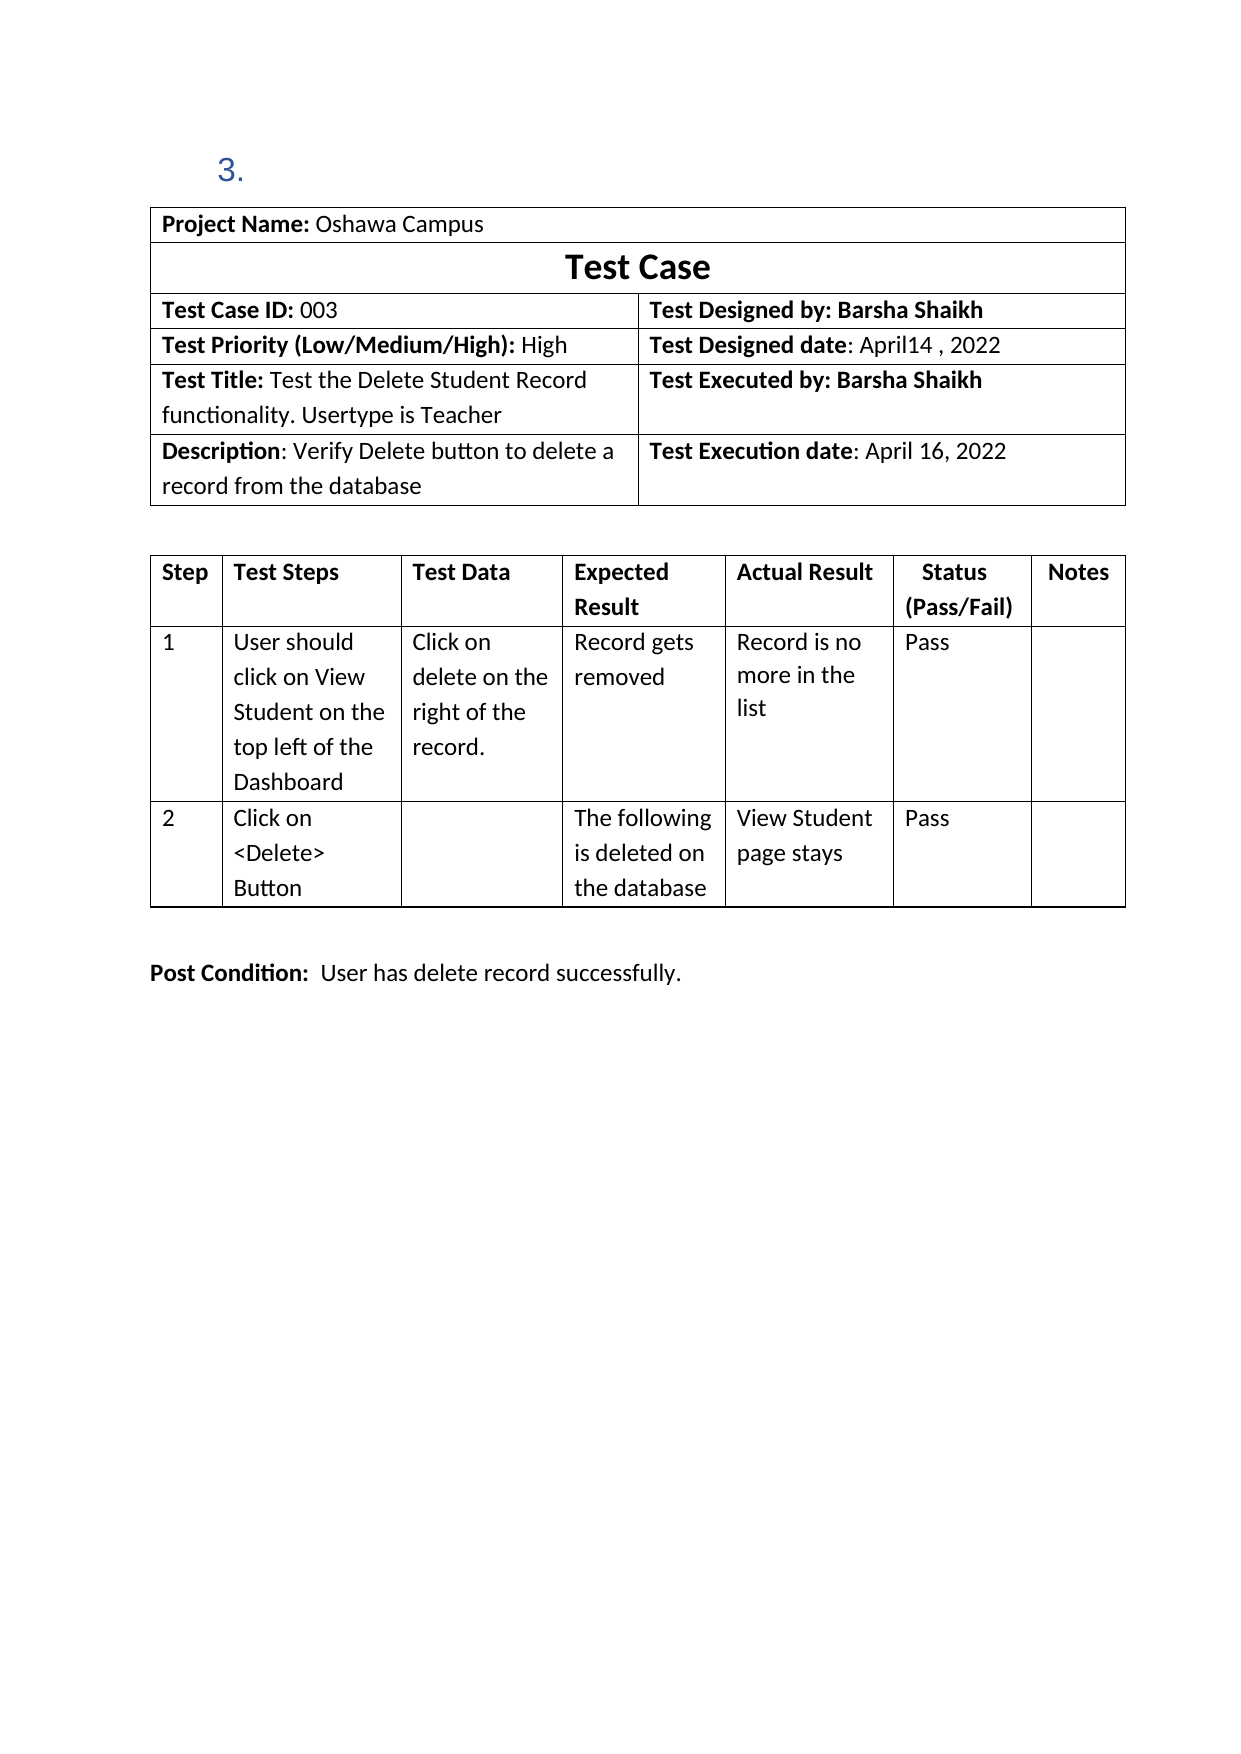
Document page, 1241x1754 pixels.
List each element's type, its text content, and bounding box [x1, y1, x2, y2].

table_header Step [151, 556, 222, 626]
table_cell [1032, 627, 1125, 801]
table_cell Test Executed by: Barsha Shaikh [639, 365, 1125, 434]
table_cell Test Designed date: April14 , 2022 [639, 329, 1125, 364]
table_cell Test Case [151, 243, 1125, 293]
text 3. [217, 150, 1090, 188]
table_cell Description: Verify Delete button to delete a record from the database [151, 435, 638, 504]
table_cell Pass [894, 627, 1031, 801]
table_cell User should click on View Student on the top left of the Dashboard [223, 627, 401, 801]
table_cell [402, 802, 562, 906]
table_cell Test Case ID: 003 [151, 294, 638, 328]
table_cell Test Priority (Low/Medium/High): High [151, 329, 638, 364]
table_cell Record gets removed [563, 627, 725, 801]
table_cell Test Designed by: Barsha Shaikh [639, 294, 1125, 328]
table_cell 1 [151, 627, 222, 801]
table_cell The following is deleted on the database [563, 802, 725, 906]
table_header Actual Result [726, 556, 893, 626]
table_header Notes [1032, 556, 1125, 626]
table_cell 2 [151, 802, 222, 906]
table_header Status (Pass/Fail) [894, 556, 1031, 626]
table_cell Click on <Delete> Button [223, 802, 401, 906]
table_header Test Data [402, 556, 562, 626]
table_cell Pass [894, 802, 1031, 906]
table_header Test Steps [223, 556, 401, 626]
table_cell Click on delete on the right of the record. [402, 627, 562, 801]
table_cell View Student page stays [726, 802, 893, 906]
table_header Project Name: Oshawa Campus [151, 208, 1125, 242]
text Post Condition: User has delete record successfully. [150, 957, 1090, 987]
table_cell Test Execution date: April 16, 2022 [639, 435, 1125, 504]
table_header Expected Result [563, 556, 725, 626]
table_cell Record is no more in the list [726, 627, 893, 801]
table_cell [1032, 802, 1125, 906]
table_cell Test Title: Test the Delete Student Record functionality. Usertype is Teacher [151, 365, 638, 434]
